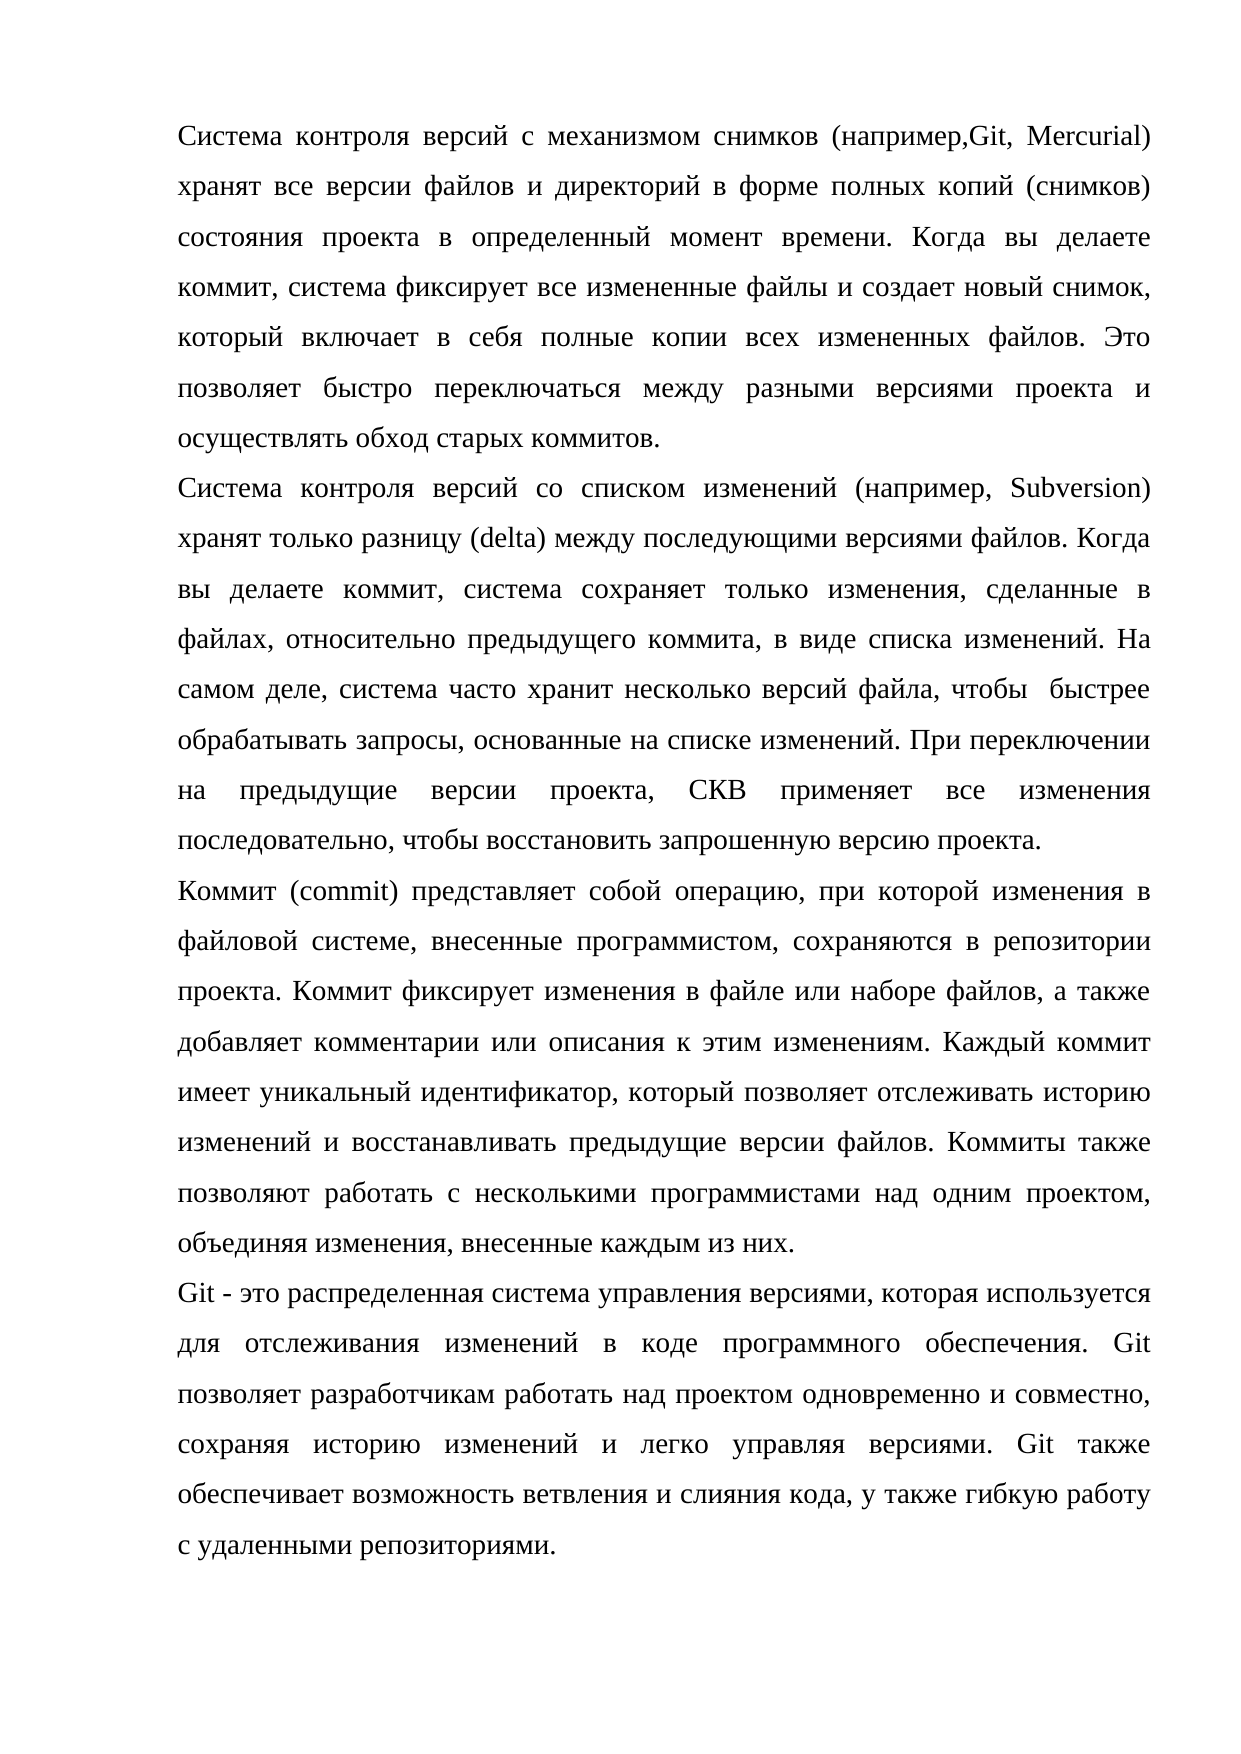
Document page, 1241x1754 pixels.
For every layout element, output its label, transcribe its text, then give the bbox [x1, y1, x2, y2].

text Система контроля версий с механизмом снимков (например,Git, Mercurial) хранят все версии файлов и директорий в форме полных копий (снимков) состояния проекта в определенный момент времени. Когда вы делаете коммит, система фиксирует все измененные файлы и создает новый снимок, который включает в себя полные копии всех измененных файлов. Это позволяет быстро переключаться между разными версиями проекта и осуществлять обход старых коммитов. [177, 118, 1152, 453]
text Git - это распределенная система управления версиями, которая используется для отслеживания изменений в коде программного обеспечения. Git позволяет разработчикам работать над проектом одновременно и совместно, сохраняя историю изменений и легко управляя версиями. Git также обеспечивает возможность ветвления и слияния кода, у также гибкую работу с удаленными репозиториями. [177, 1275, 1152, 1560]
text Система контроля версий со списком изменений (например, Subversion) хранят только разницу (delta) между последующими версиями файлов. Когда вы делаете коммит, система сохраняет только изменения, сделанные в файлах, относительно предыдущего коммита, в виде списка изменений. На самом деле, система часто хранит несколько версий файла, чтобы быстрее обрабатывать запросы, основанные на списке изменений. При переключении на предыдущие версии проекта, СКВ применяет все изменения последовательно, чтобы восстановить запрошенную версию проекта. [177, 470, 1152, 856]
text Коммит (commit) представляет собой операцию, при которой изменения в файловой системе, внесенные программистом, сохраняются в репозитории проекта. Коммит фиксирует изменения в файле или наборе файлов, а также добавляет комментарии или описания к этим изменениям. Каждый коммит имеет уникальный идентификатор, который позволяет отслеживать историю изменений и восстанавливать предыдущие версии файлов. Коммиты также позволяют работать с несколькими программистами над одним проектом, объединяя изменения, внесенные каждым из них. [177, 873, 1152, 1258]
